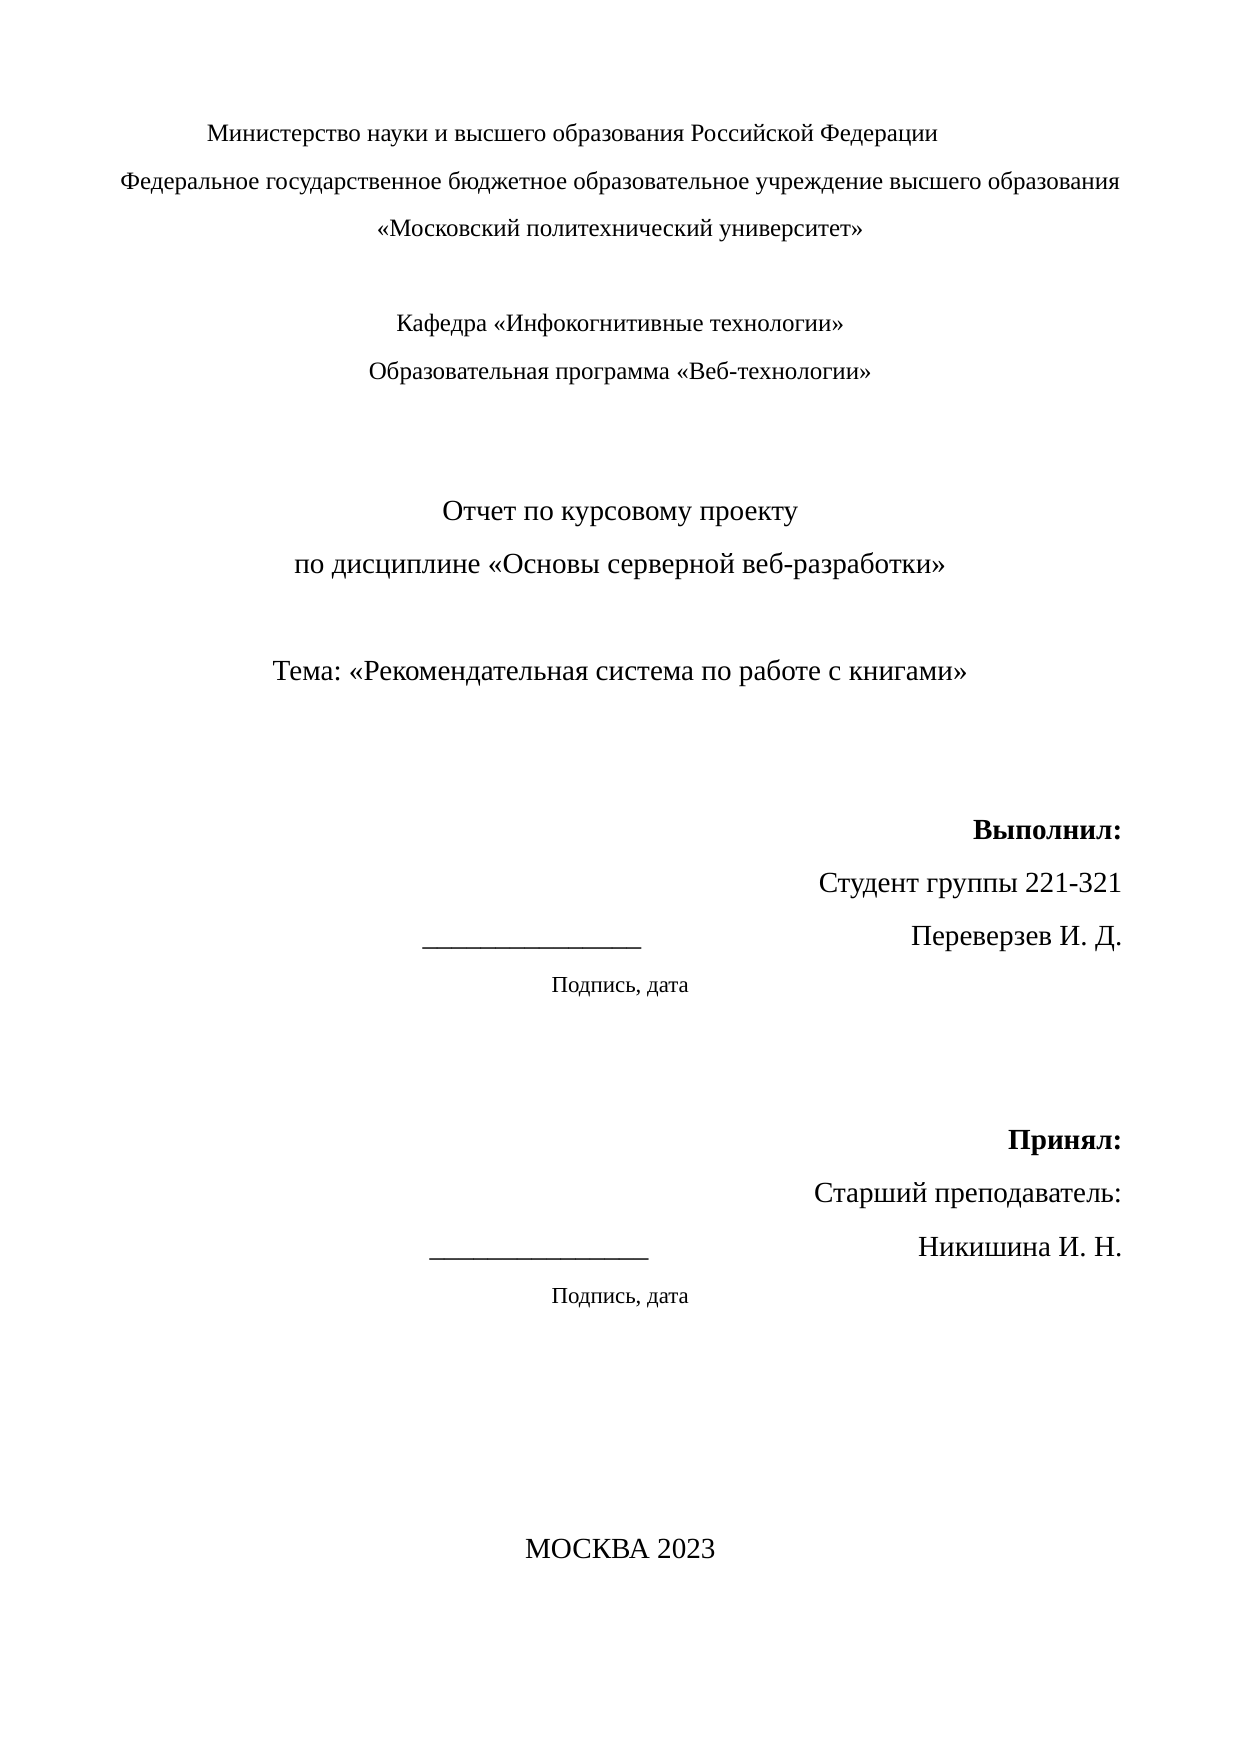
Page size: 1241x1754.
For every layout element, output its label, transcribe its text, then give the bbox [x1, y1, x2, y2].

text Отчет по курсовому проекту [118, 493, 1122, 527]
text Подпись, дата [118, 1282, 1122, 1308]
text Кафедра «Инфокогнитивные технологии» [118, 308, 1122, 337]
text Выполнил: [118, 812, 1122, 846]
text Подпись, дата [118, 971, 1122, 998]
text Министерство науки и высшего образования Российской Федерации [118, 118, 1122, 147]
text Студент группы 221-321 [118, 865, 1122, 899]
text «Московский политехнический университет» [118, 213, 1122, 242]
text _______________ Никишина И. Н. [118, 1229, 1122, 1262]
text Старший преподаватель: [118, 1176, 1122, 1209]
text Принял: [118, 1122, 1122, 1156]
text Образовательная программа «Веб-технологии» [118, 356, 1122, 385]
text по дисциплине «Основы серверной веб-разработки» [118, 546, 1122, 580]
text _______________ Переверзев И. Д. [118, 918, 1122, 952]
text МОСКВА 2023 [118, 1531, 1122, 1564]
text Тема: «Рекомендательная система по работе с книгами» [118, 653, 1122, 686]
text Федеральное государственное бюджетное образовательное учреждение высшего образования [118, 166, 1122, 194]
